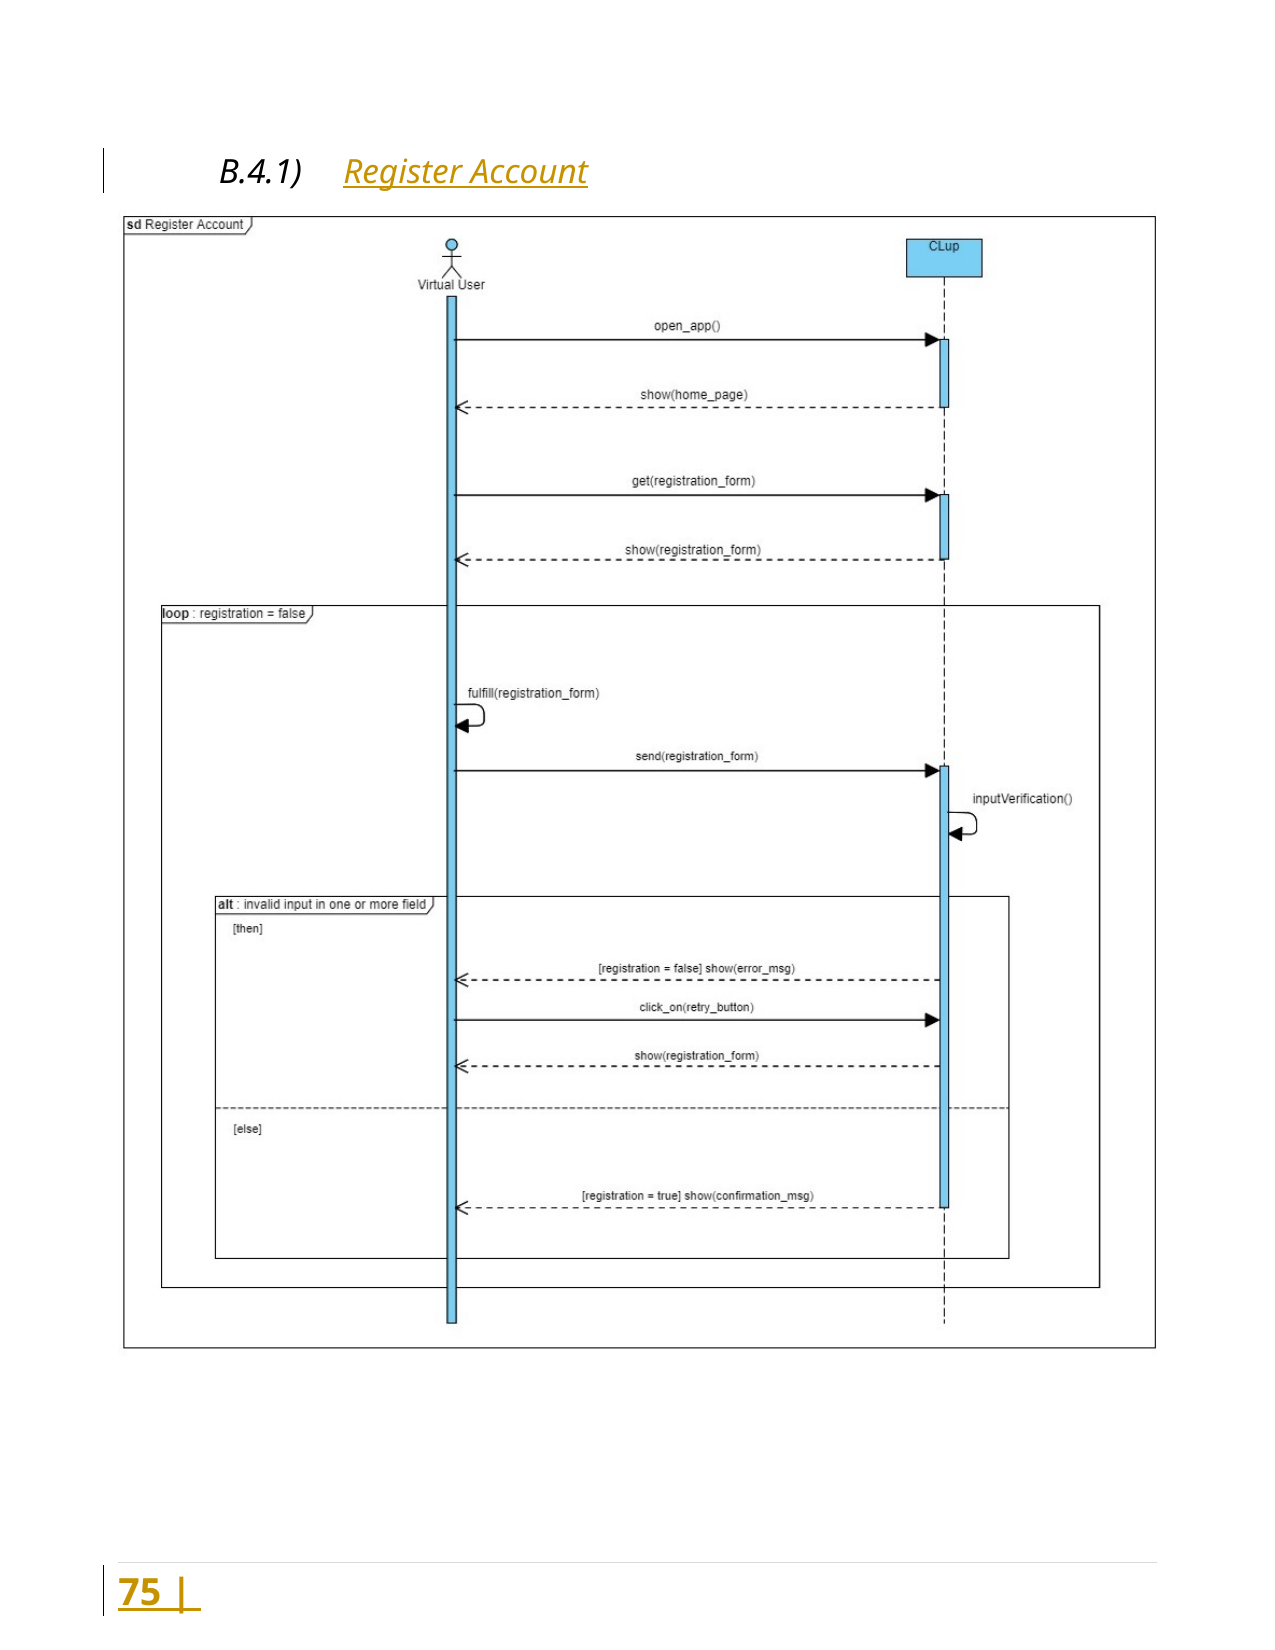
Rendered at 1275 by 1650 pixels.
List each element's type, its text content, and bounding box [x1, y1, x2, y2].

list Register Account [218, 148, 1157, 193]
picture [118, 201, 1157, 1356]
